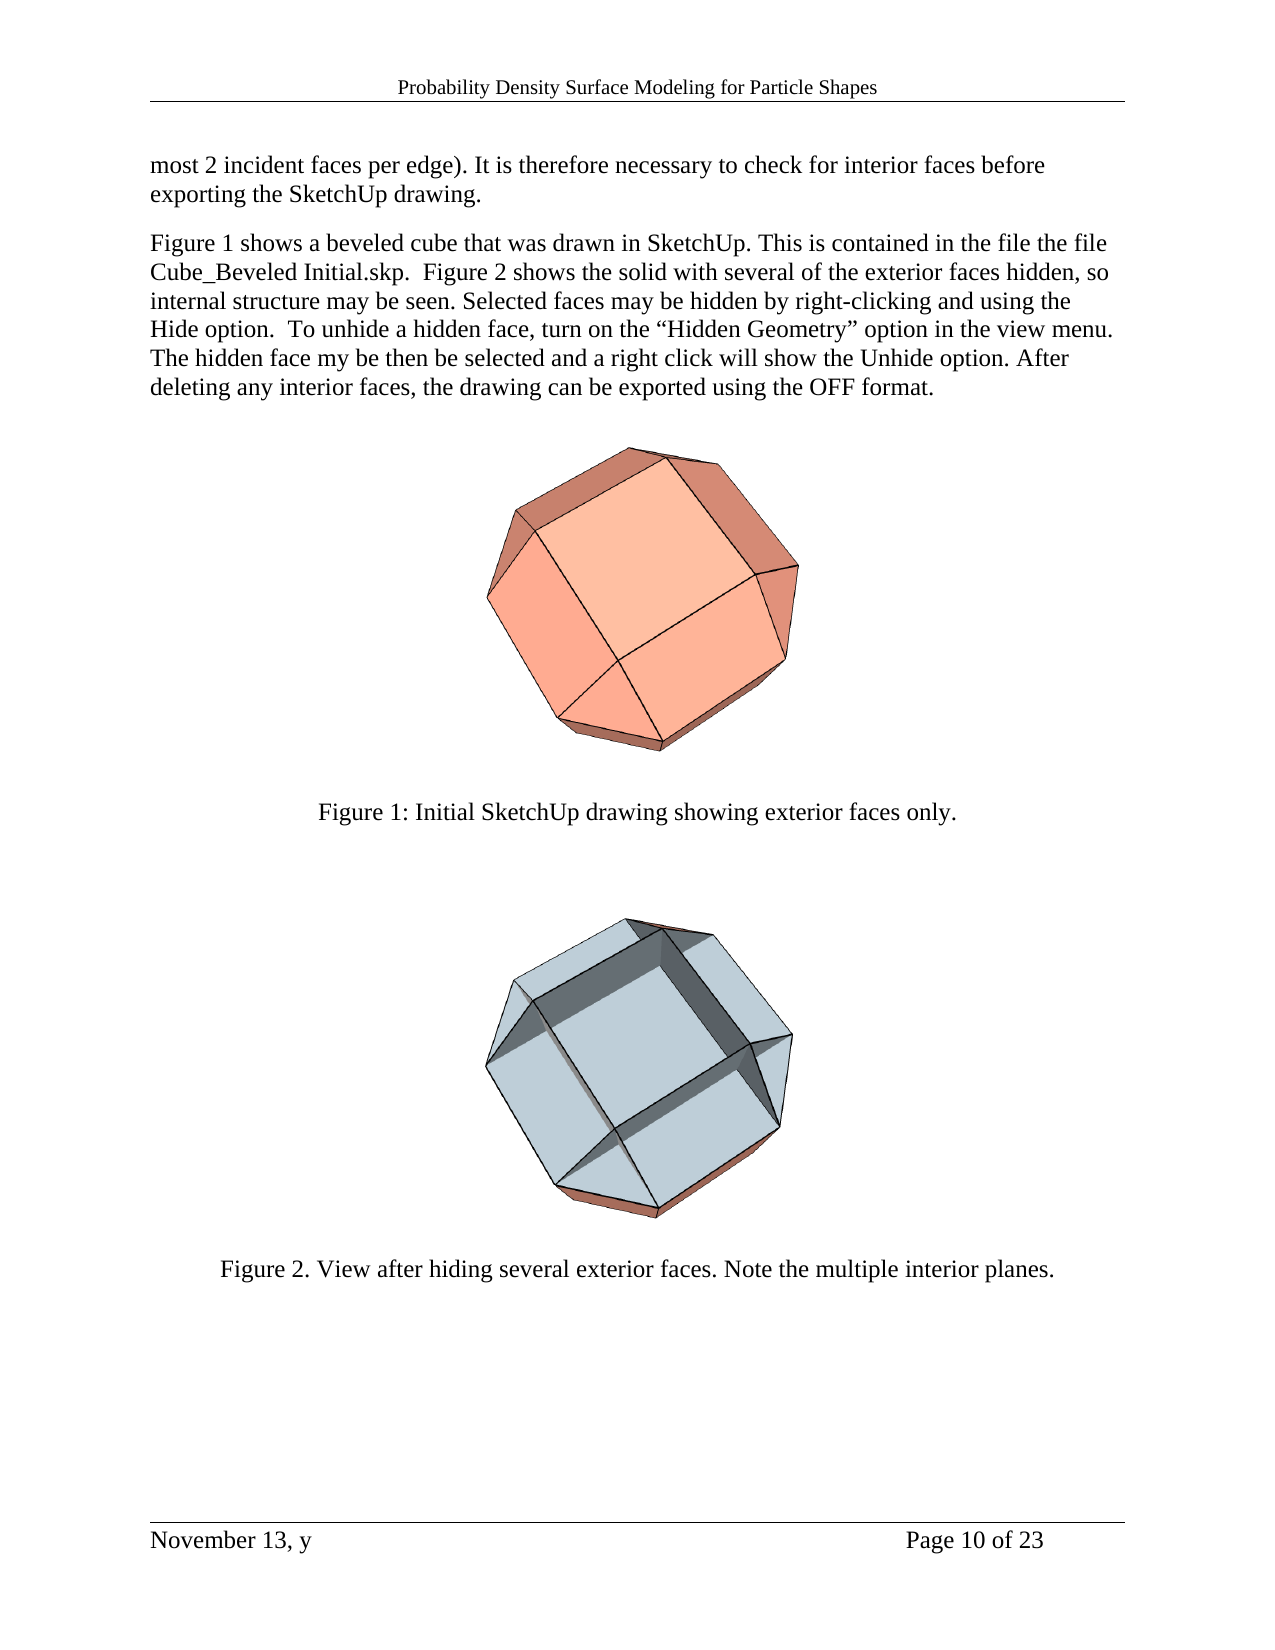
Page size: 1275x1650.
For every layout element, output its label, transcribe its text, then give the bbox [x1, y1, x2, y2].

text Figure 1 shows a beveled cube that was drawn in SketchUp. This is contained in the file the file Cube_Beveled Initial.skp. Figure 2 shows the solid with several of the exterior faces hidden, so internal structure may be seen. Selected faces may be hidden by right-clicking and using the Hide option. To unhide a hidden face, turn on the “Hidden Geometry” option in the view menu. The hidden face my be then be selected and a right click will show the Unhide option. After deleting any interior faces, the drawing can be exported using the OFF format. [150, 228, 1125, 401]
picture [450, 895, 826, 1234]
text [150, 150, 1125, 207]
text Figure 1: Initial SketchUp drawing showing exterior faces only. [150, 797, 1125, 825]
text Figure 2. View after hiding several exterior faces. Note the multiple interior planes. [150, 1254, 1125, 1283]
picture [450, 421, 826, 776]
